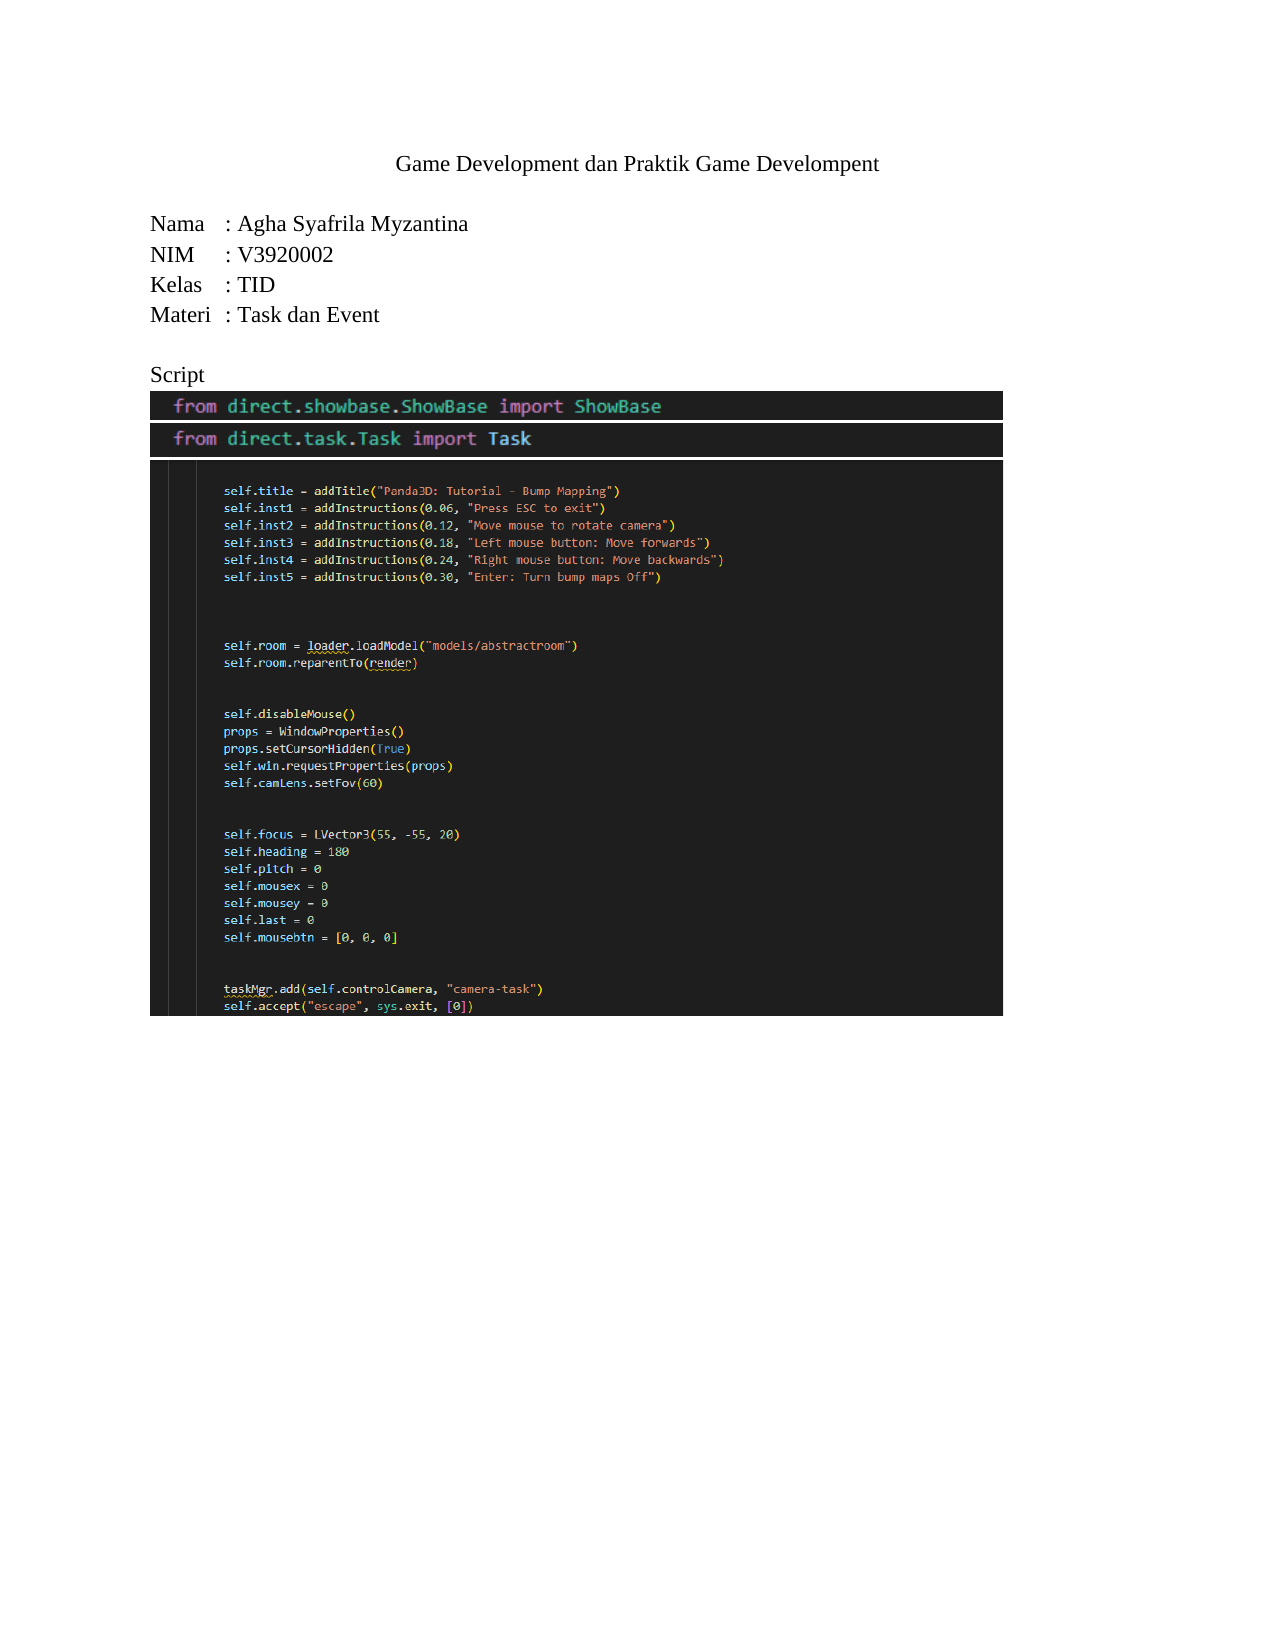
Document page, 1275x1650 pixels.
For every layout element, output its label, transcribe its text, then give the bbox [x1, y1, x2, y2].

picture [150, 460, 1004, 1016]
text Game Development dan Praktik Game Develompent [150, 150, 1125, 176]
text Materi : Task dan Event [150, 301, 1125, 327]
text NIM : V3920002 [150, 241, 1125, 267]
text Script [150, 361, 1125, 388]
picture [150, 423, 1003, 457]
text Nama : Agha Syafrila Myzantina [150, 210, 1125, 237]
picture [150, 391, 1003, 420]
text Kelas : TID [150, 271, 1125, 297]
